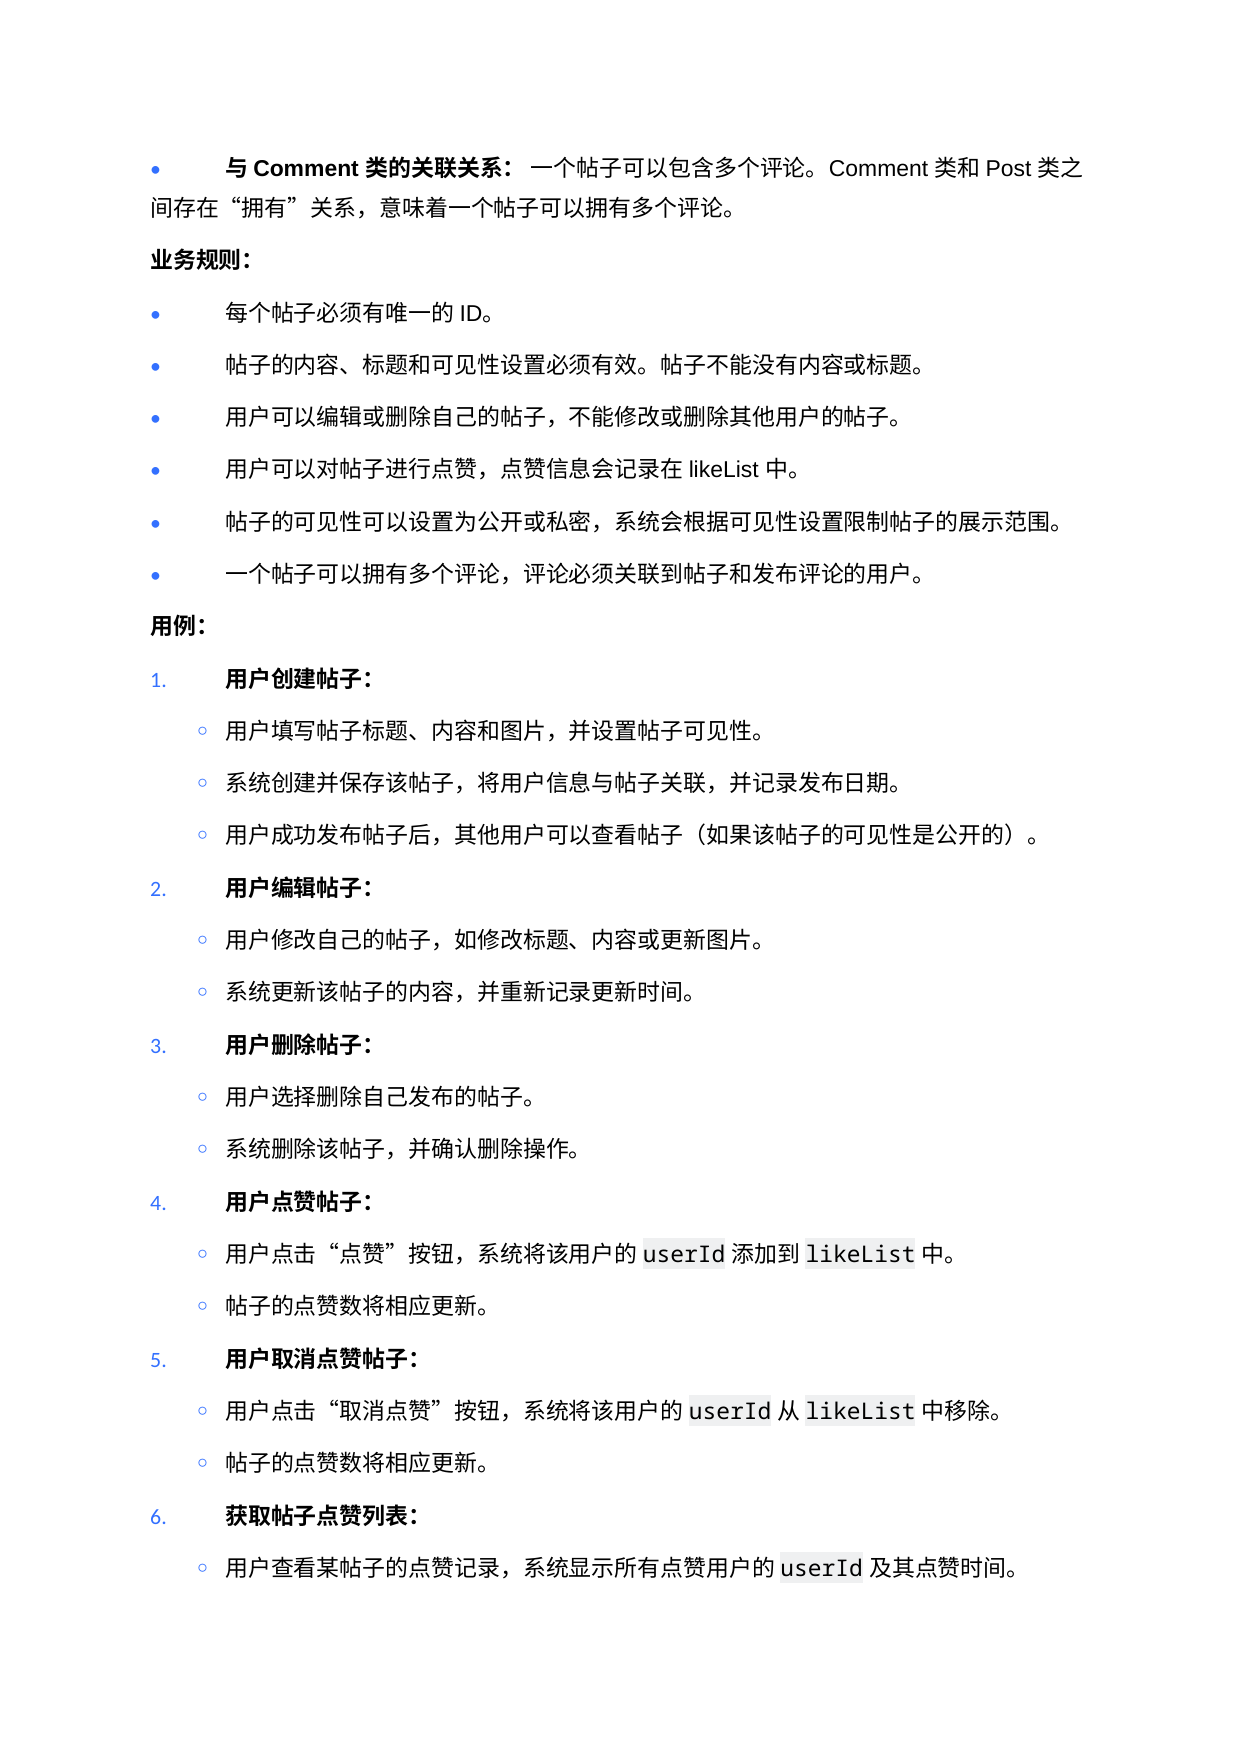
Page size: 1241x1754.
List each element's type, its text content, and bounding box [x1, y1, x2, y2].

list 用户点击“取消点赞”按钮，系统将该用户的 userId 从 likeList 中移除。 [197, 1393, 1090, 1426]
list 用户修改自己的帖子，如修改标题、内容或更新图片。 [197, 922, 1090, 955]
list 系统创建并保存该帖子，将用户信息与帖子关联，并记录发布日期。 [197, 765, 1090, 798]
list 用户取消点赞帖子： [150, 1340, 1090, 1374]
list 用户创建帖子： [150, 660, 1090, 694]
list 用户可以编辑或删除自己的帖子，不能修改或删除其他用户的帖子。 [150, 399, 1090, 432]
list 用户编辑帖子： [150, 869, 1090, 903]
list 帖子的点赞数将相应更新。 [197, 1445, 1090, 1478]
list 用户成功发布帖子后，其他用户可以查看帖子（如果该帖子的可见性是公开的）。 [197, 817, 1090, 851]
list 用户删除帖子： [150, 1026, 1090, 1060]
list 每个帖子必须有唯一的 ID。 [150, 294, 1090, 328]
list 系统删除该帖子，并确认删除操作。 [197, 1131, 1090, 1164]
list 用户可以对帖子进行点赞，点赞信息会记录在 likeList 中。 [150, 451, 1090, 484]
list 与 Comment 类的关联关系： 一个帖子可以包含多个评论。Comment 类和 Post 类之间存在“拥有”关系，意味着一个帖子可以拥有多个评论。 [150, 150, 1090, 223]
text 用例： [150, 608, 1090, 641]
list 获取帖子点赞列表： [150, 1497, 1090, 1531]
list 一个帖子可以拥有多个评论，评论必须关联到帖子和发布评论的用户。 [150, 556, 1090, 589]
list 用户点击“点赞”按钮，系统将该用户的 userId 添加到 likeList 中。 [197, 1236, 1090, 1269]
list 帖子的点赞数将相应更新。 [197, 1288, 1090, 1321]
list 帖子的内容、标题和可见性设置必须有效。帖子不能没有内容或标题。 [150, 347, 1090, 380]
list 用户填写帖子标题、内容和图片，并设置帖子可见性。 [197, 713, 1090, 746]
list 系统更新该帖子的内容，并重新记录更新时间。 [197, 974, 1090, 1007]
list 用户查看某帖子的点赞记录，系统显示所有点赞用户的 userId 及其点赞时间。 [197, 1550, 1090, 1583]
list 用户选择删除自己发布的帖子。 [197, 1079, 1090, 1112]
list 用户点赞帖子： [150, 1183, 1090, 1217]
list 帖子的可见性可以设置为公开或私密，系统会根据可见性设置限制帖子的展示范围。 [150, 503, 1090, 537]
text 业务规则： [150, 242, 1090, 275]
